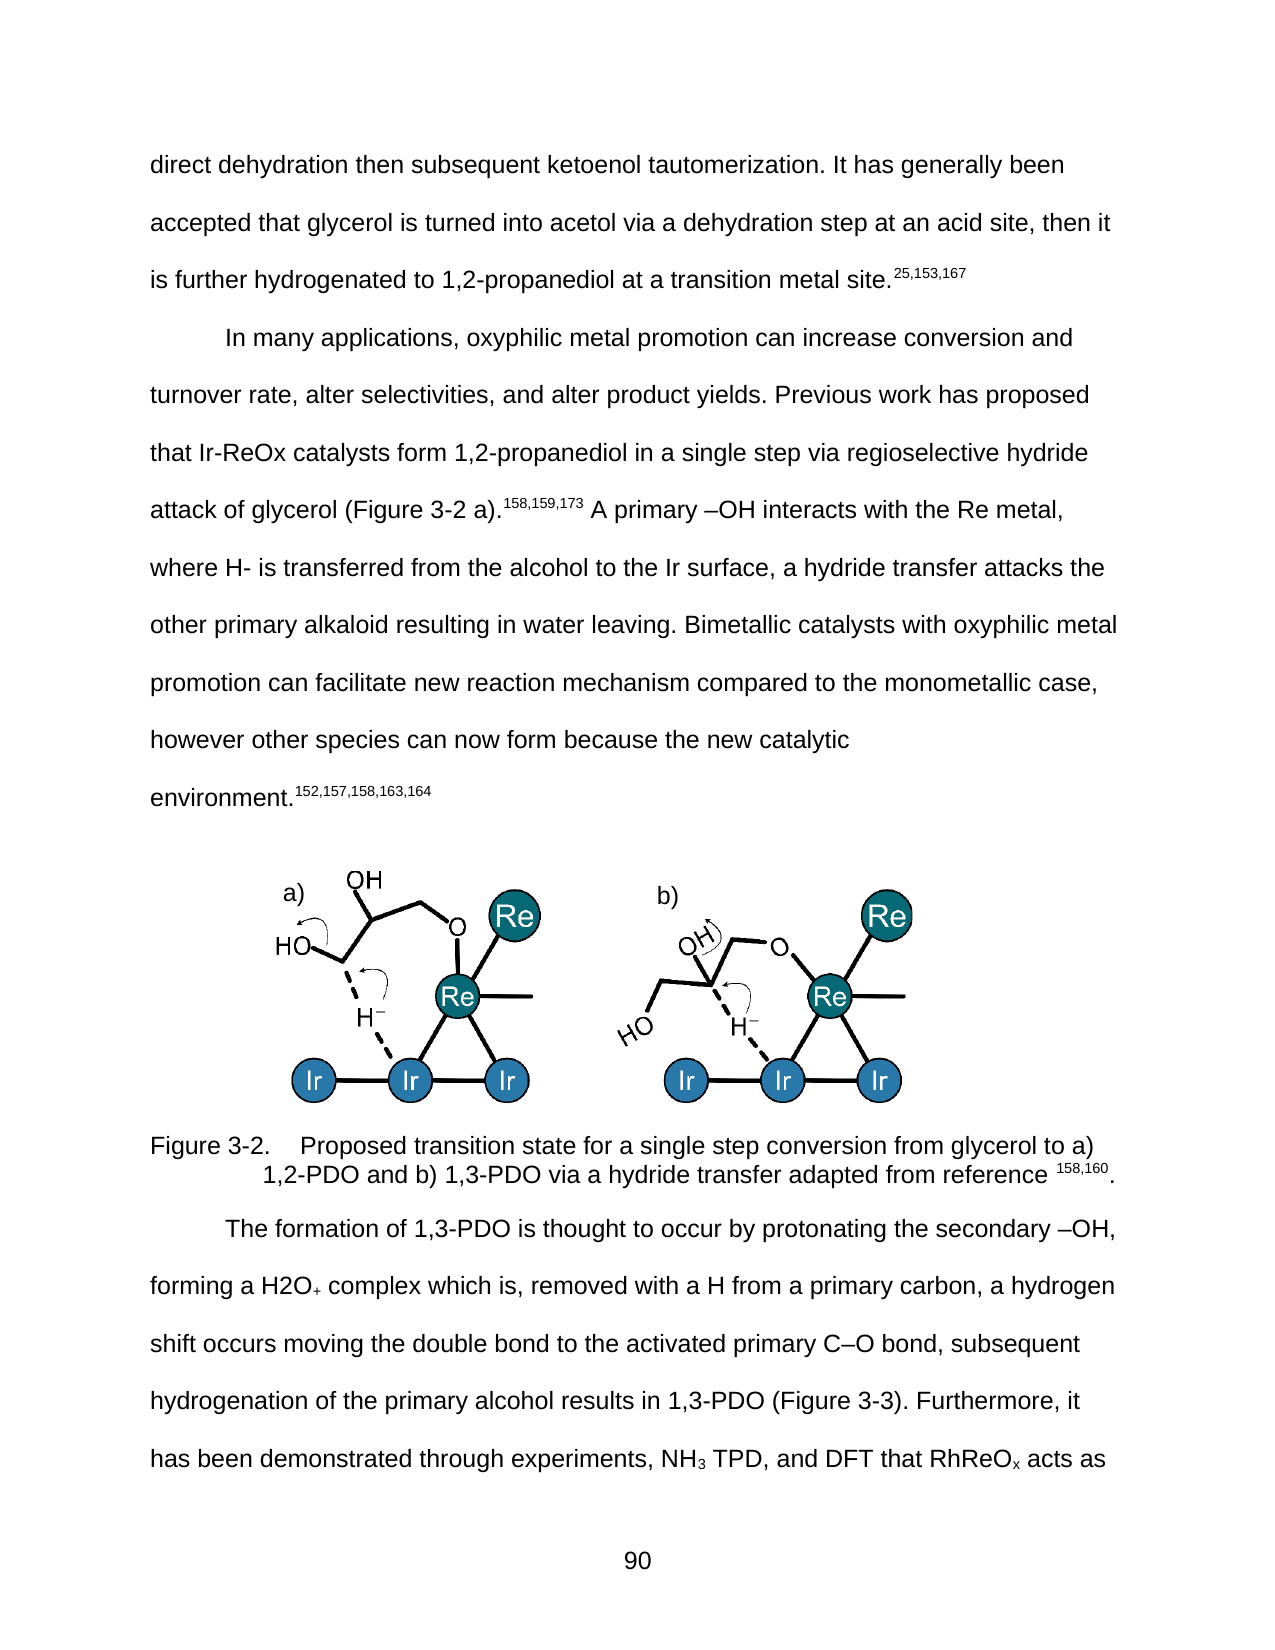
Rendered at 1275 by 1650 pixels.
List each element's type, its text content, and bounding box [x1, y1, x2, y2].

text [150, 1214, 1125, 1472]
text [150, 150, 1125, 294]
text In many applications, oxyphilic metal promotion can increase conversion and turnover rate, alter selectivities, and alter product yields. Previous work has proposed that Ir-ReOx catalysts form 1,2-propanediol in a single step via regioselective hydride attack of glycerol (Figure 3-2 a).158,159,173 A primary –OH interacts with the Re metal, where H- is transferred from the alcohol to the Ir surface, a hydride transfer attacks the other primary alkaloid resulting in water leaving. Bimetallic catalysts with oxyphilic metal promotion can facilitate new reaction mechanism compared to the monometallic case, however other species can now form because the new catalytic environment.152,157,158,163,164 [150, 322, 1125, 811]
picture [276, 871, 913, 1103]
